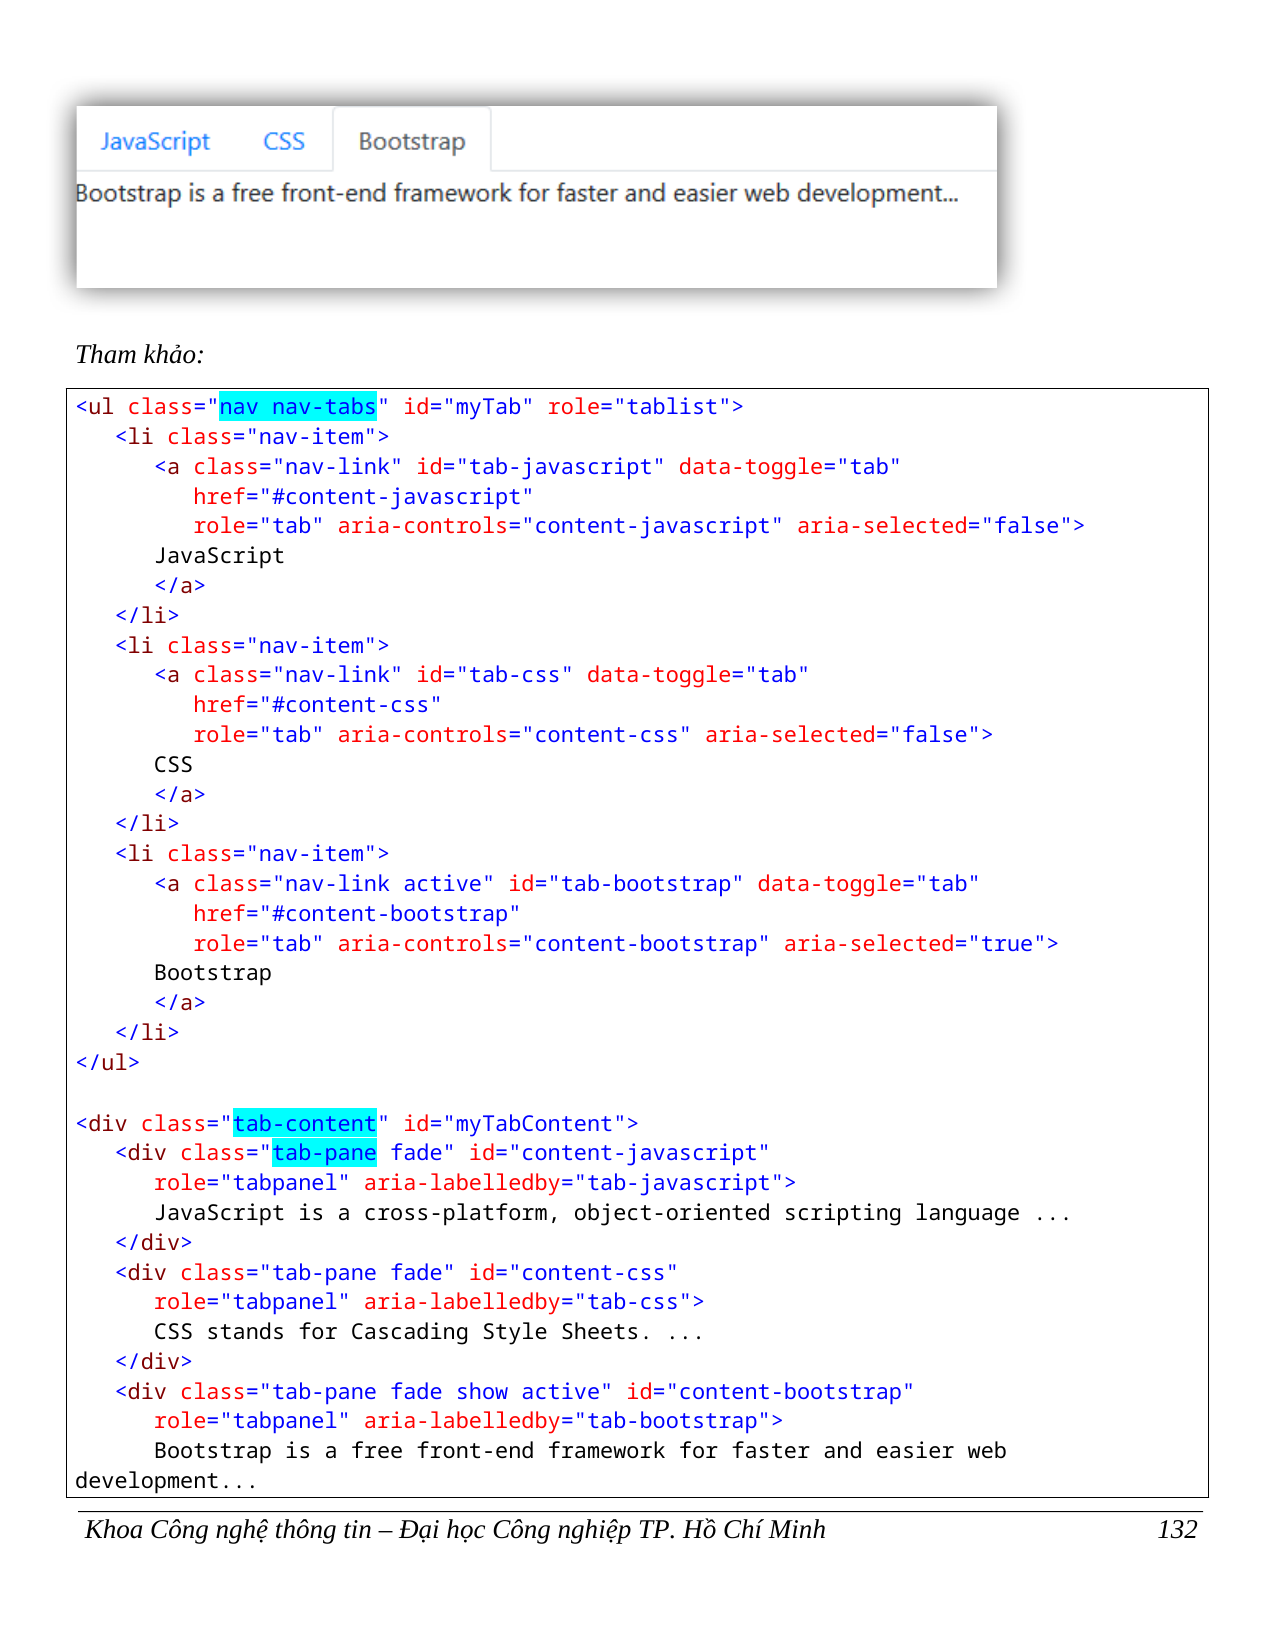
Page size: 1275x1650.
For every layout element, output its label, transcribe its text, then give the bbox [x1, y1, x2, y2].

text </a> [75, 778, 1200, 808]
text <a class="nav-link" id="tab-javascript" data-toggle="tab" [75, 451, 1200, 481]
text </ul> [75, 1047, 1200, 1076]
text CSS [75, 749, 1200, 778]
text <a class="nav-link active" id="tab-bootstrap" data-toggle="tab" [75, 868, 1200, 898]
text role="tab" aria-controls="content-css" aria-selected="false"> [75, 719, 1200, 749]
text <li class="nav-item"> [75, 629, 1200, 659]
text </a> [75, 987, 1200, 1017]
text <div class="tab-pane fade" id="content-css" [75, 1257, 1200, 1286]
text role="tabpanel" aria-labelledby="tab-bootstrap"> [75, 1406, 1200, 1432]
text <div class="tab-pane fade show active" id="content-bootstrap" [75, 1376, 1200, 1406]
text role="tabpanel" aria-labelledby="tab-css"> [75, 1286, 1200, 1316]
text </div> [75, 1346, 1200, 1376]
text <a class="nav-link" id="tab-css" data-toggle="tab" [75, 659, 1200, 689]
text Bootstrap [75, 957, 1200, 987]
text Bootstrap is a free front-end framework for faster and easier web development... [67, 1432, 1208, 1497]
text </li> [75, 808, 1200, 838]
text href="#content-css" [75, 689, 1200, 719]
text </li> [75, 600, 1200, 629]
text </div> [75, 1227, 1200, 1257]
text <ul class="nav nav-tabs" id="myTab" role="tablist"> [67, 389, 1208, 421]
text <div class="tab-content" id="myTabContent"> [75, 1108, 233, 1137]
text <div class="tab-content" id="myTabContent"> [377, 1108, 1200, 1137]
text CSS stands for Cascading Style Sheets. ... [75, 1316, 1200, 1346]
text JavaScript [75, 540, 1200, 570]
text <li class="nav-item"> [75, 838, 1200, 868]
text JavaScript is a cross-platform, object-oriented scripting language ... [75, 1197, 1200, 1227]
text </a> [75, 570, 1200, 600]
text role="tab" aria-controls="content-javascript" aria-selected="false"> [75, 510, 1200, 540]
text href="#content-bootstrap" [75, 898, 1200, 927]
text </li> [75, 1017, 1200, 1047]
text href="#content-javascript" [75, 481, 1200, 510]
text role="tab" aria-controls="content-bootstrap" aria-selected="true"> [75, 927, 1200, 957]
text role="tabpanel" aria-labelledby="tab-javascript"> [75, 1167, 1200, 1197]
text <div class="tab-pane fade" id="content-javascript" [75, 1137, 1200, 1167]
picture [76, 106, 997, 288]
text <li class="nav-item"> [75, 421, 1200, 451]
text Tham khảo: [75, 338, 1200, 369]
